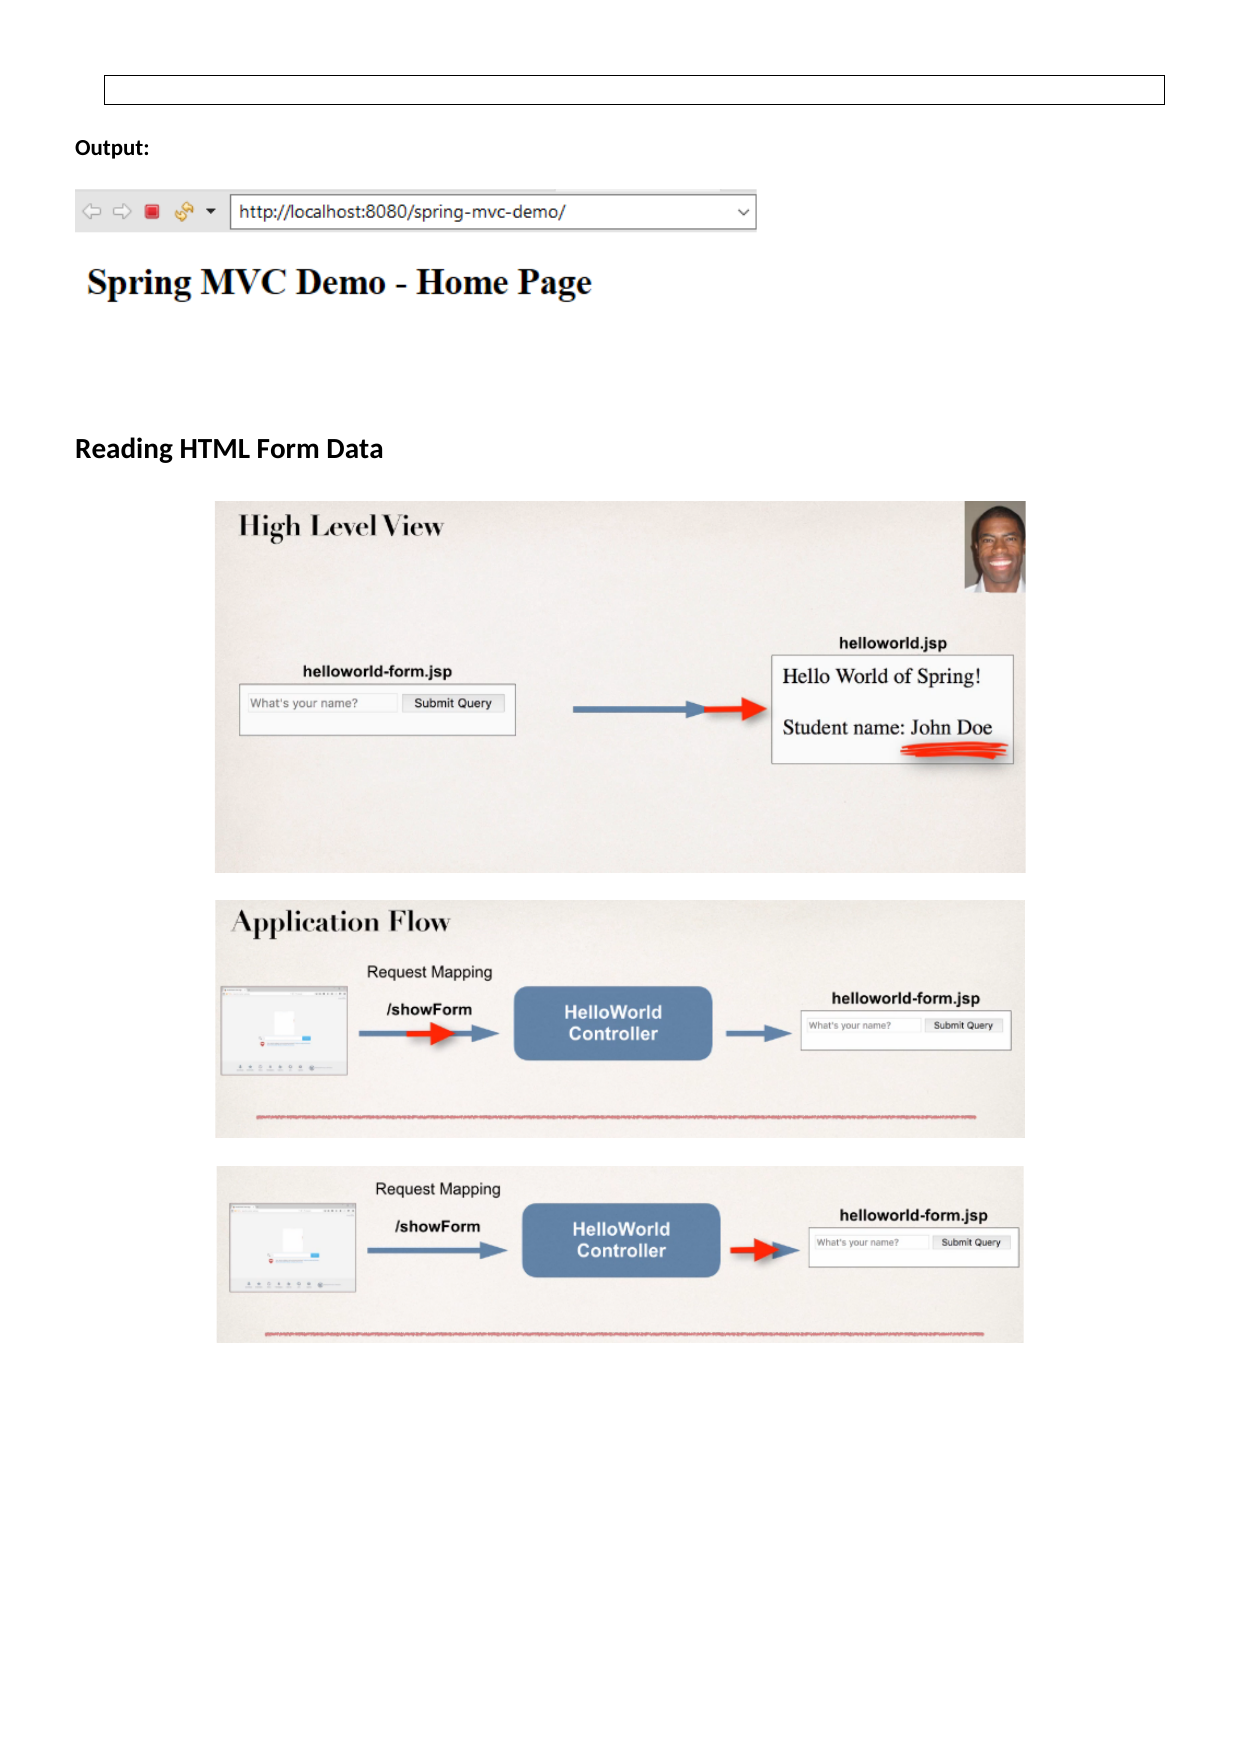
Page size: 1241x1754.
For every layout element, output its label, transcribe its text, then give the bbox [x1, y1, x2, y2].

picture [216, 1166, 1024, 1343]
picture [75, 189, 757, 331]
text Output: [75, 133, 1165, 161]
text Reading HTML Form Data [75, 430, 1165, 466]
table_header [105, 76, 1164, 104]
picture [214, 501, 1026, 873]
picture [215, 900, 1025, 1138]
